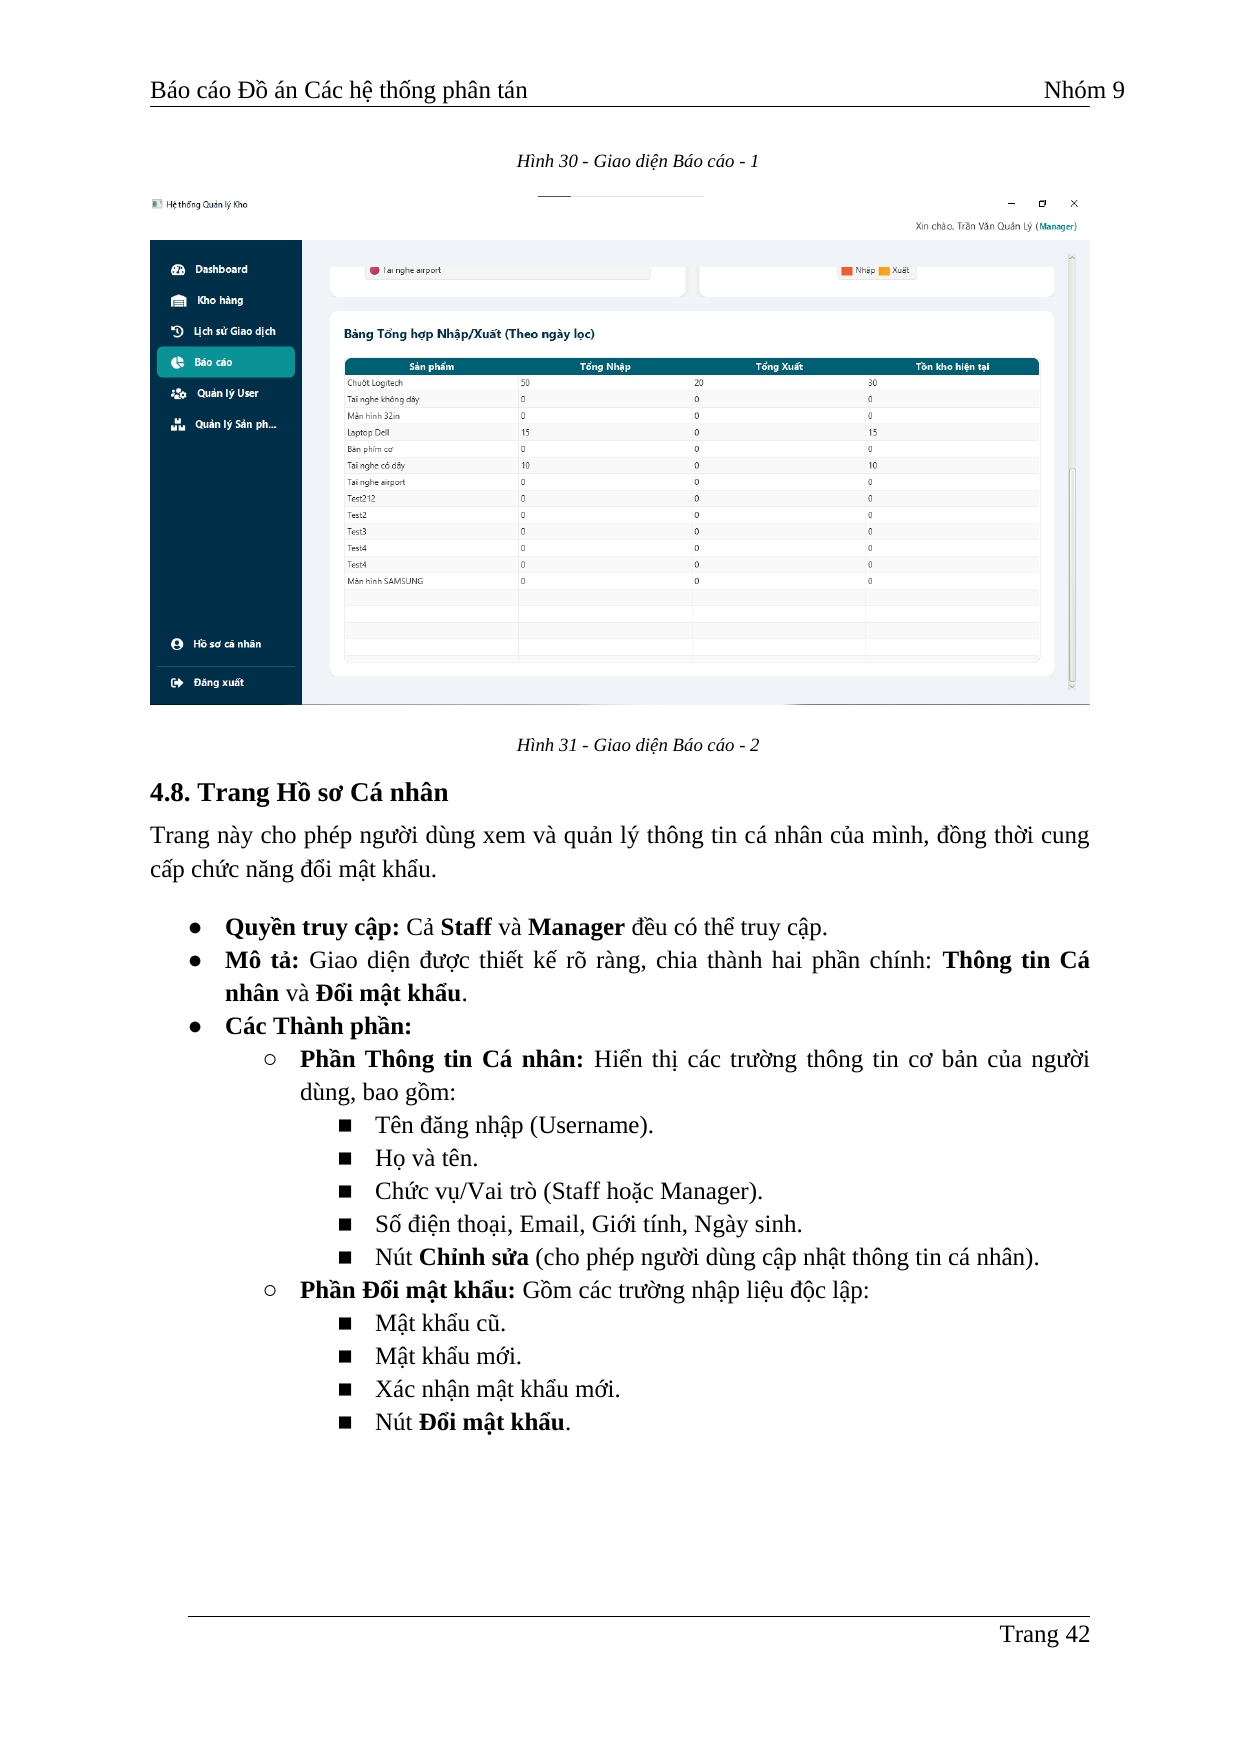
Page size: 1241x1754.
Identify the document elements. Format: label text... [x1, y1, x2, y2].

picture [236, 328, 248, 334]
list Quyền truy cập: Cả Staff và Manager đều có thể truy cập. [187, 912, 1090, 940]
picture [150, 196, 1090, 705]
list Chức vụ/Vai trò (Staff hoặc Manager). [337, 1176, 1090, 1204]
picture [158, 347, 294, 377]
picture [172, 265, 184, 275]
list Xác nhận mật khẩu mới. [337, 1374, 1090, 1403]
picture [224, 298, 242, 305]
picture [239, 422, 251, 427]
picture [230, 268, 243, 272]
list Số điện thoại, Email, Giới tính, Ngày sinh. [337, 1209, 1090, 1238]
picture [238, 641, 245, 647]
list Phần Đổi mật khẩu: Gồm các trường nhập liệu độc lập: [262, 1275, 1090, 1304]
list Mật khẩu mới. [337, 1341, 1090, 1370]
picture [203, 392, 218, 397]
list Phần Thông tin Cá nhân: Hiển thị các trường thông tin cơ bản của người dùng, bao gồm: [262, 1044, 1090, 1106]
text Hình 31 - Giao diện Báo cáo - 2 [187, 734, 1090, 756]
list Họ và tên. [337, 1143, 1090, 1172]
text Hình 30 - Giao diện Báo cáo - 1 [187, 150, 1090, 172]
picture [246, 392, 256, 396]
picture [199, 680, 218, 687]
picture [172, 639, 183, 648]
text Trang này cho phép người dùng xem và quản lý thông tin cá nhân của mình, đồng thời cung cấp chức năng đổi mật khẩu. [150, 821, 1090, 882]
list Các Thành phần: [187, 1011, 1090, 1039]
list Nút Chỉnh sửa (cho phép người dùng cập nhật thông tin cá nhân). [337, 1242, 1090, 1271]
picture [248, 643, 260, 647]
picture [198, 297, 205, 303]
list Mật khẩu cũ. [337, 1308, 1090, 1337]
picture [175, 680, 182, 686]
picture [201, 422, 216, 428]
picture [256, 328, 263, 334]
picture [229, 679, 242, 685]
picture [172, 389, 186, 399]
subtitle 4.8. Trang Hồ sơ Cá nhân [150, 777, 1090, 808]
list Tên đăng nhập (Username). [337, 1110, 1090, 1138]
picture [172, 295, 186, 306]
list Nút Đổi mật khẩu. [337, 1407, 1090, 1436]
list Mô tả: Giao diện được thiết kế rõ ràng, chia thành hai phần chính: Thông tin Cá nhân và Đổi mật khẩu. [187, 945, 1090, 1006]
picture [217, 327, 226, 334]
